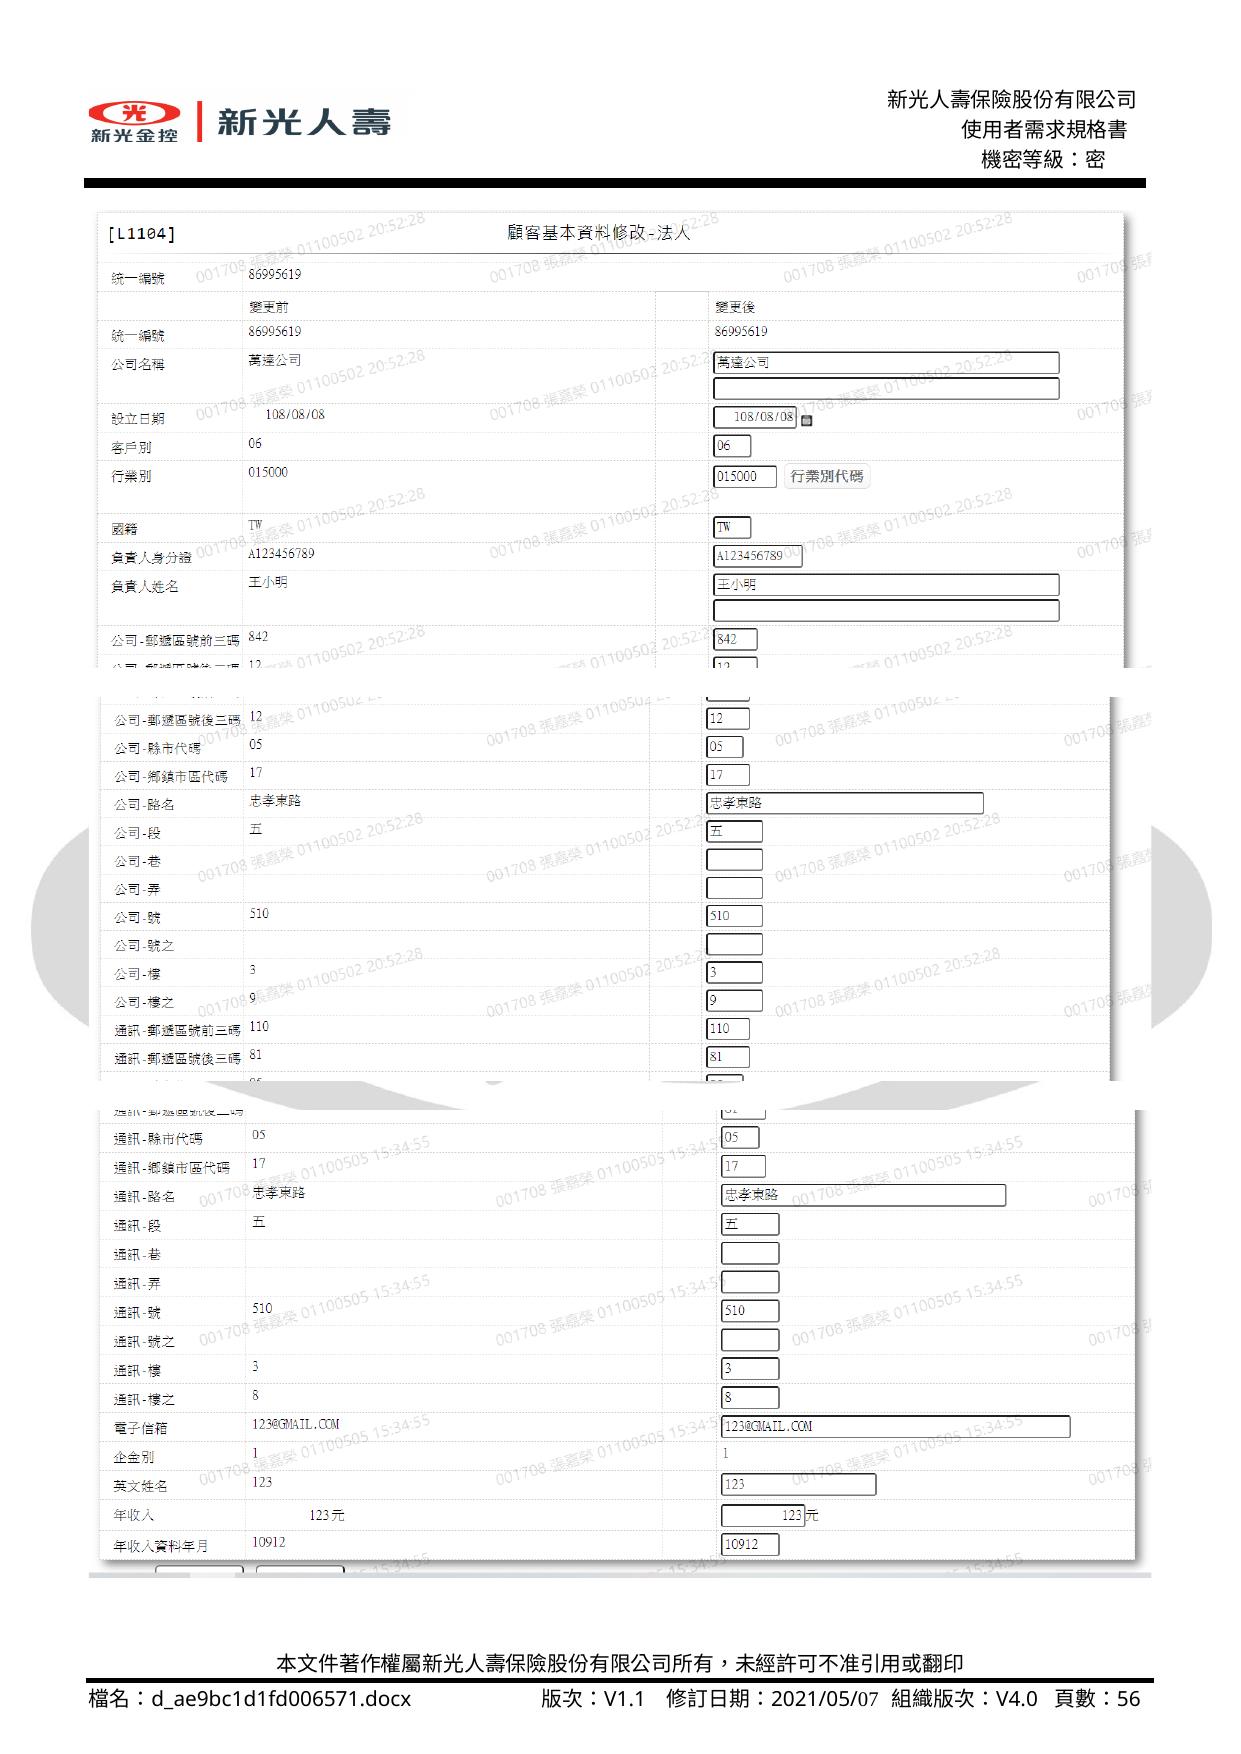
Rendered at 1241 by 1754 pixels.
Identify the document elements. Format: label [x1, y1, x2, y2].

picture [88, 210, 1152, 668]
picture [88, 86, 414, 142]
picture [25, 697, 1215, 1578]
